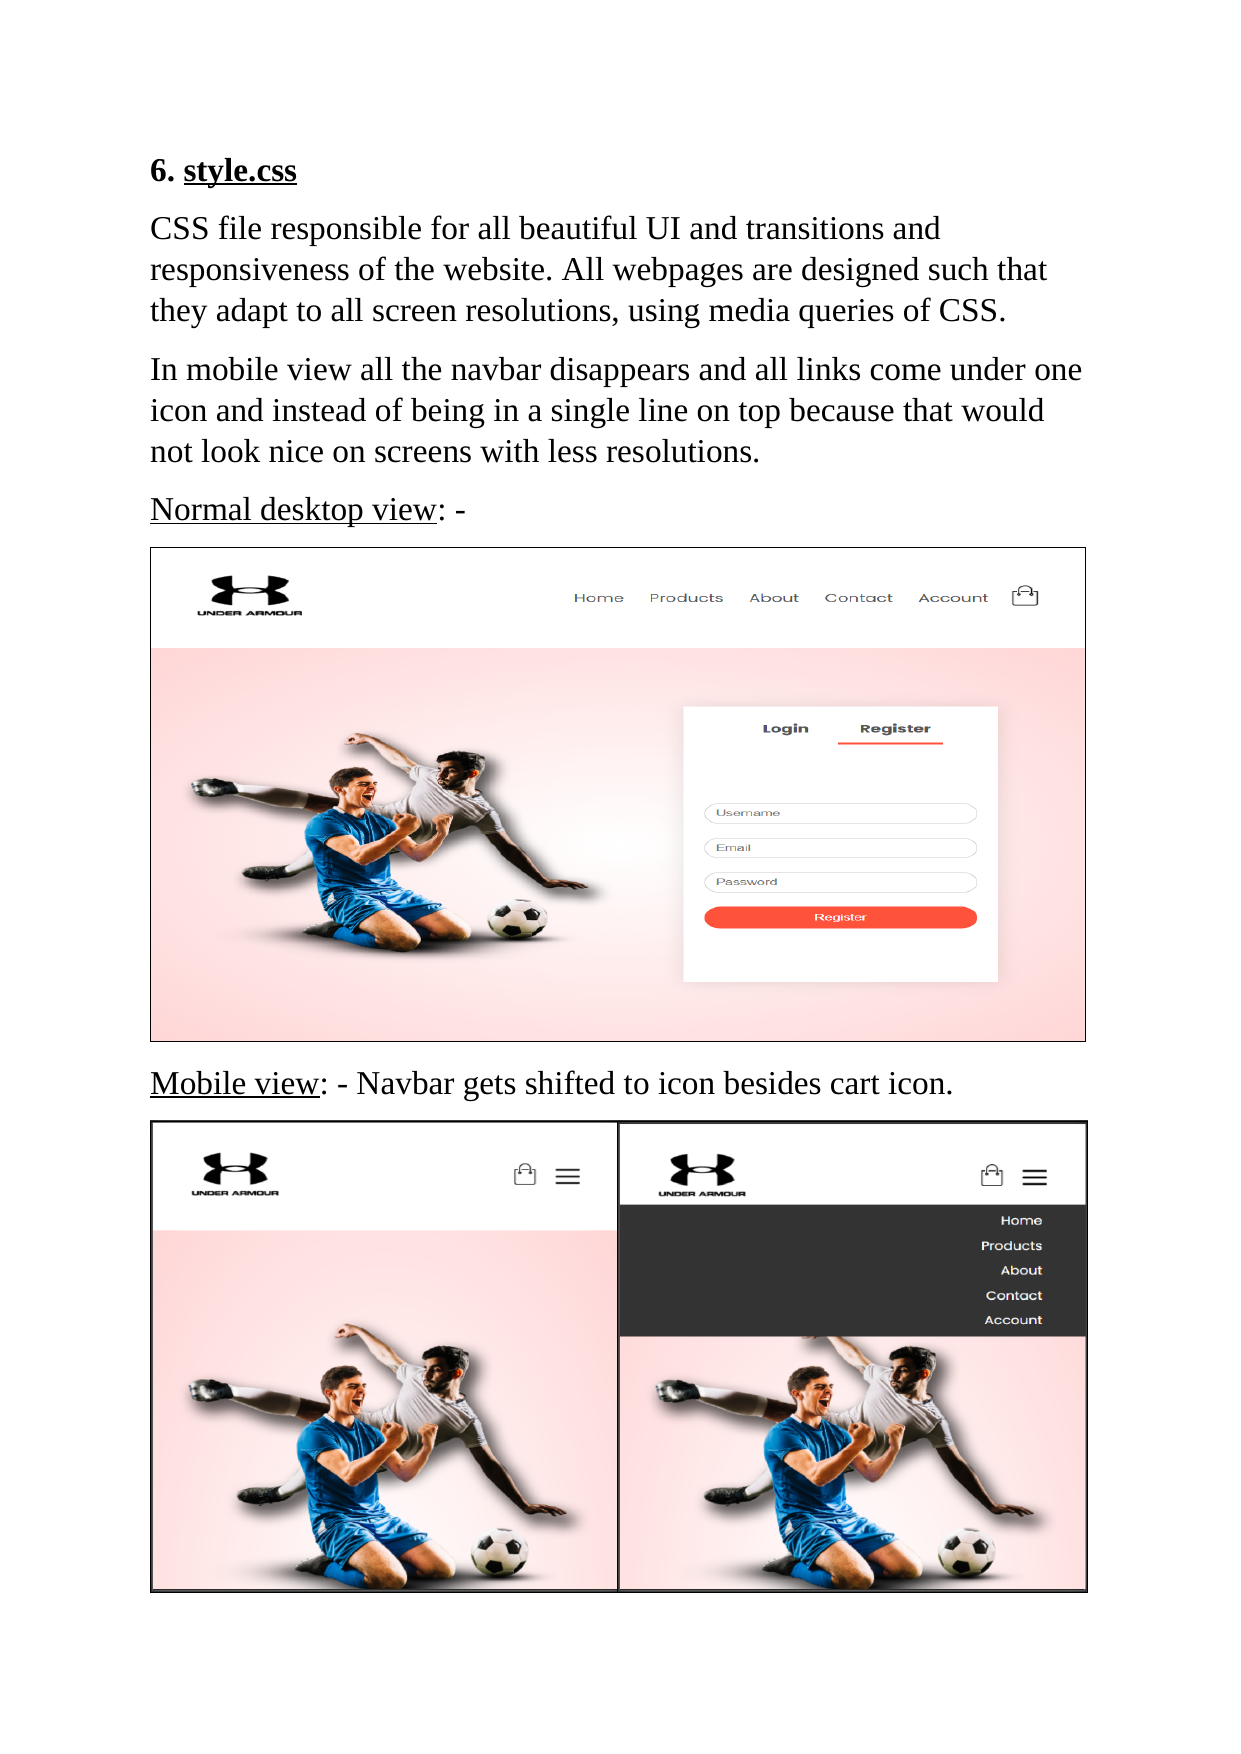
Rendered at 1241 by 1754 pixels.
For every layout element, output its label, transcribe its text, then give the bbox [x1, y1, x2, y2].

picture [151, 1122, 617, 1592]
picture [618, 1122, 1087, 1592]
text Normal desktop view: - [150, 489, 1090, 528]
picture [151, 548, 1085, 1041]
text Mobile view: - Navbar gets shifted to icon besides cart icon. [150, 1063, 1090, 1101]
text 6. style.css [150, 150, 1090, 188]
text In mobile view all the navbar disappears and all links come under one icon and instead of being in a single line on top because that would not look nice on screens with less resolutions. [150, 349, 1090, 470]
text CSS file responsible for all beautiful UI and transitions and responsiveness of the website. All webpages are designed such that they adapt to all screen resolutions, using media queries of CSS. [150, 208, 1090, 329]
